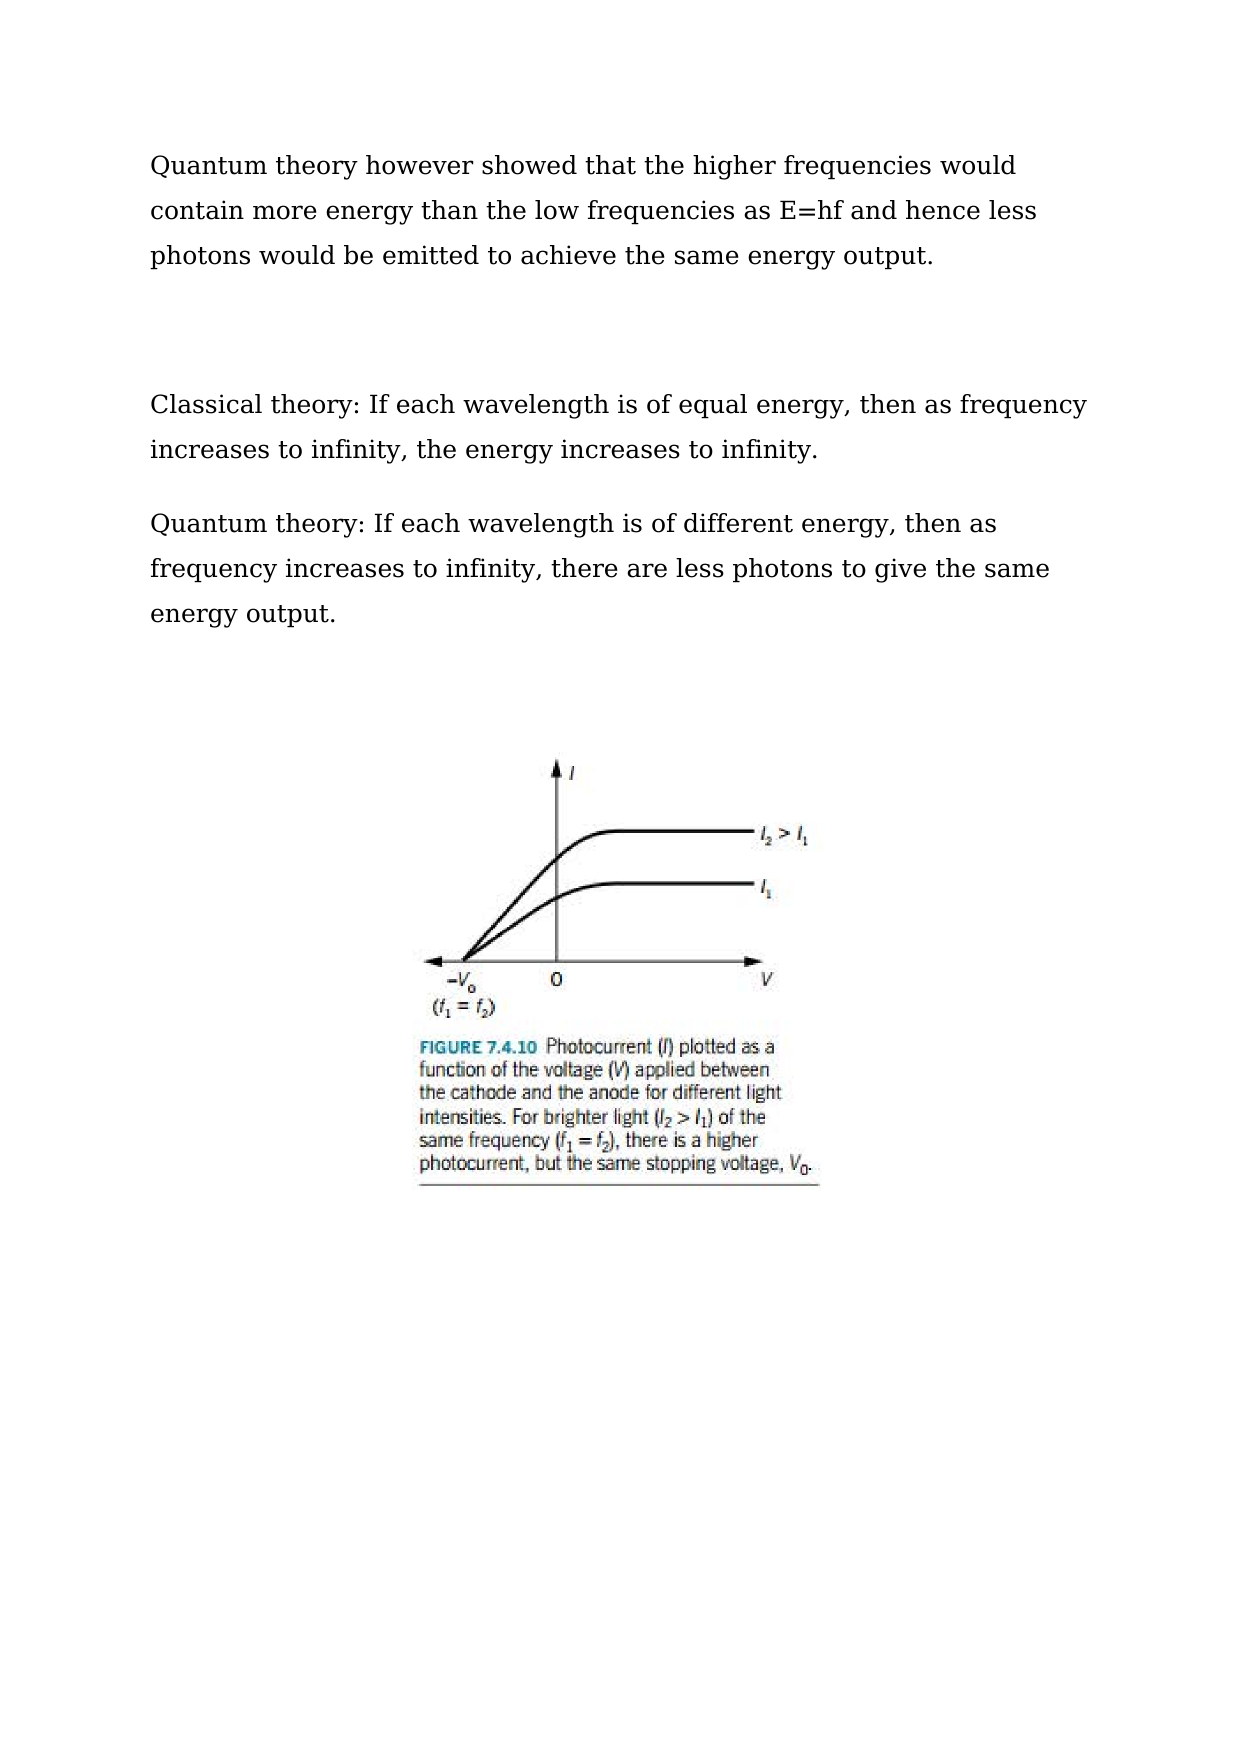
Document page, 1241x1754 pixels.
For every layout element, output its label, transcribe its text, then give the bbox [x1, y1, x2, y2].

text Quantum theory however showed that the higher frequencies would contain more energy than the low frequencies as E=hf and hence less photons would be emitted to achieve the same energy output. [150, 150, 1090, 270]
text Classical theory: If each wavelength is of equal energy, then as frequency increases to infinity, the energy increases to infinity. [150, 388, 1090, 463]
picture [412, 745, 829, 1195]
text Quantum theory: If each wavelength is of different energy, then as frequency increases to infinity, there are less photons to give the same energy output. [150, 507, 1090, 627]
